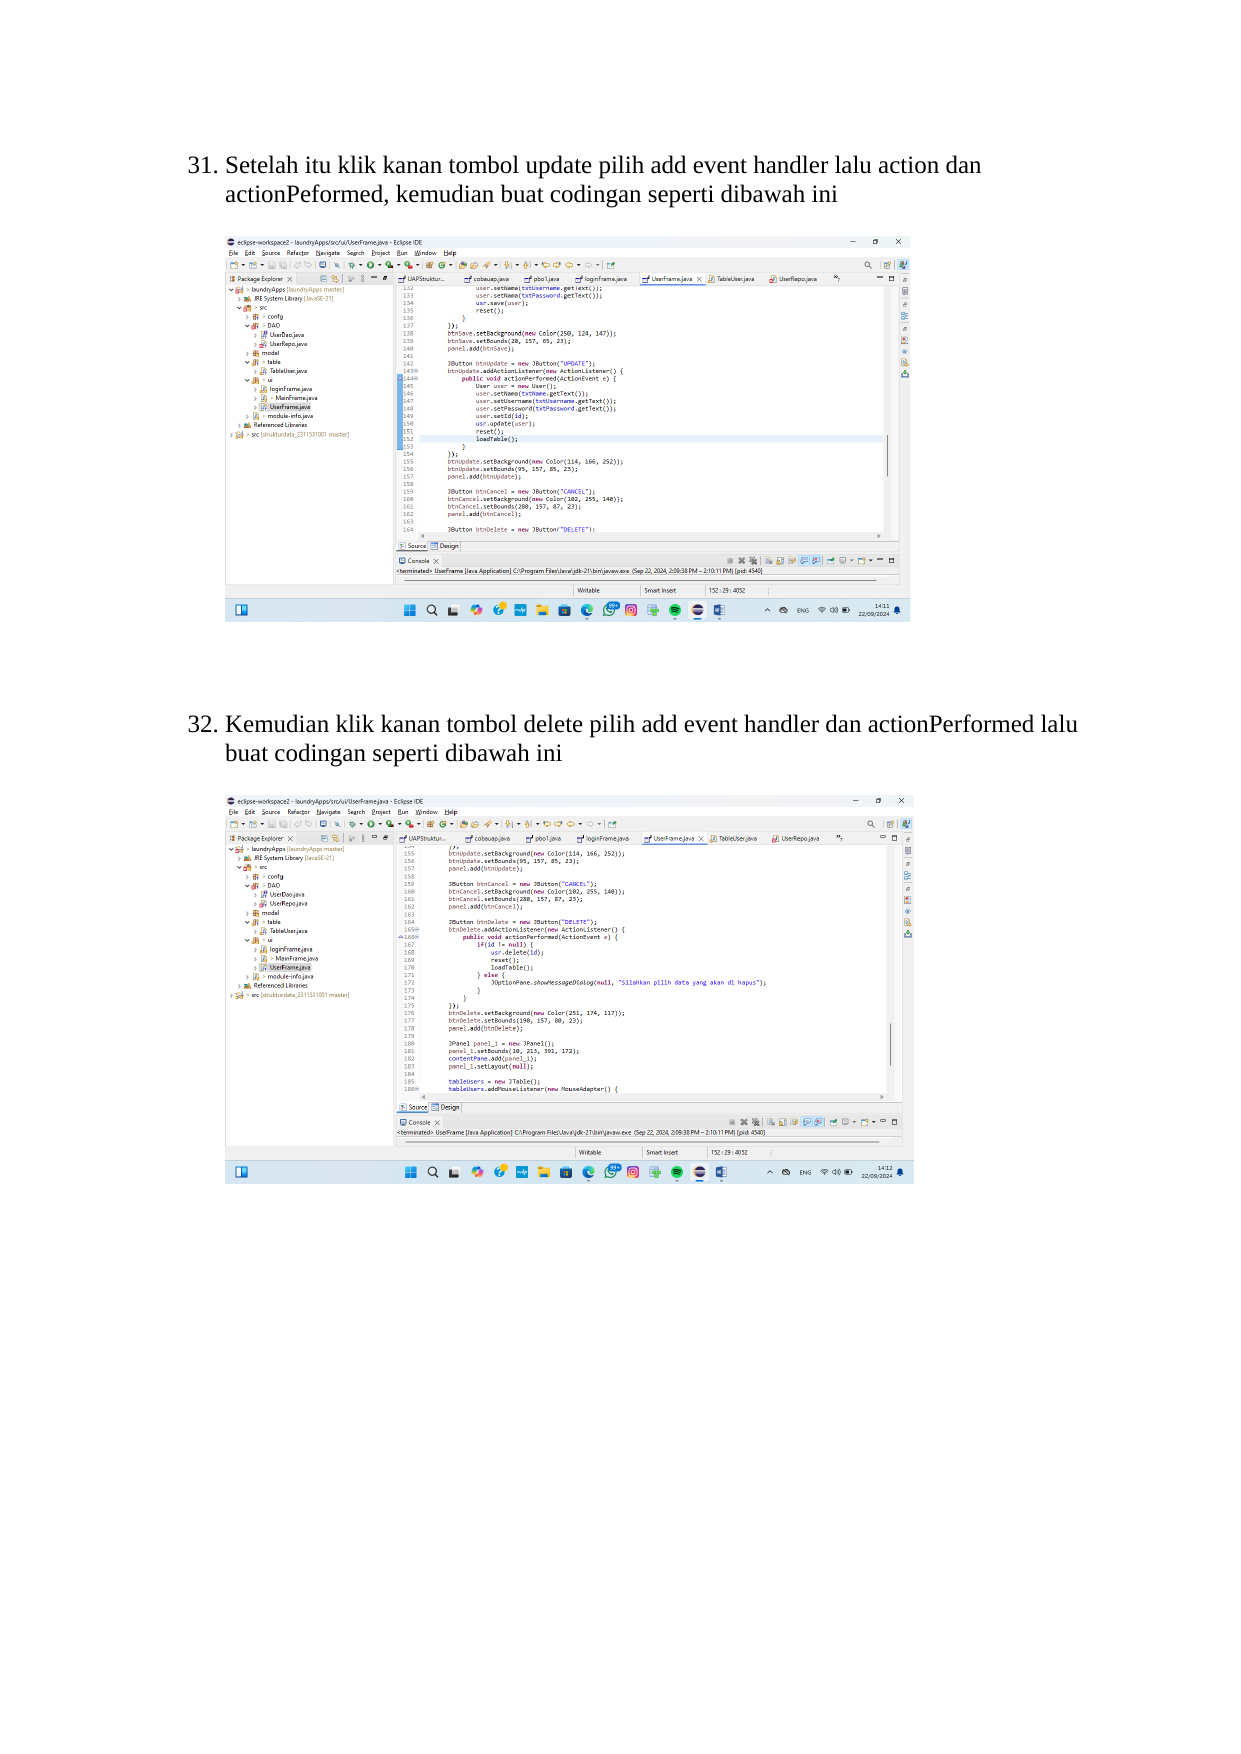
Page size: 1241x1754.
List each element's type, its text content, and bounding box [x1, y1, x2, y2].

picture [225, 795, 914, 1184]
list Setelah itu klik kanan tombol update pilih add event handler lalu action dan actionPeformed, kemudian buat codingan seperti dibawah ini [187, 150, 1090, 207]
list Kemudian klik kanan tombol delete pilih add event handler dan actionPerformed lalu buat codingan seperti dibawah ini [187, 709, 1090, 767]
picture [225, 236, 911, 622]
